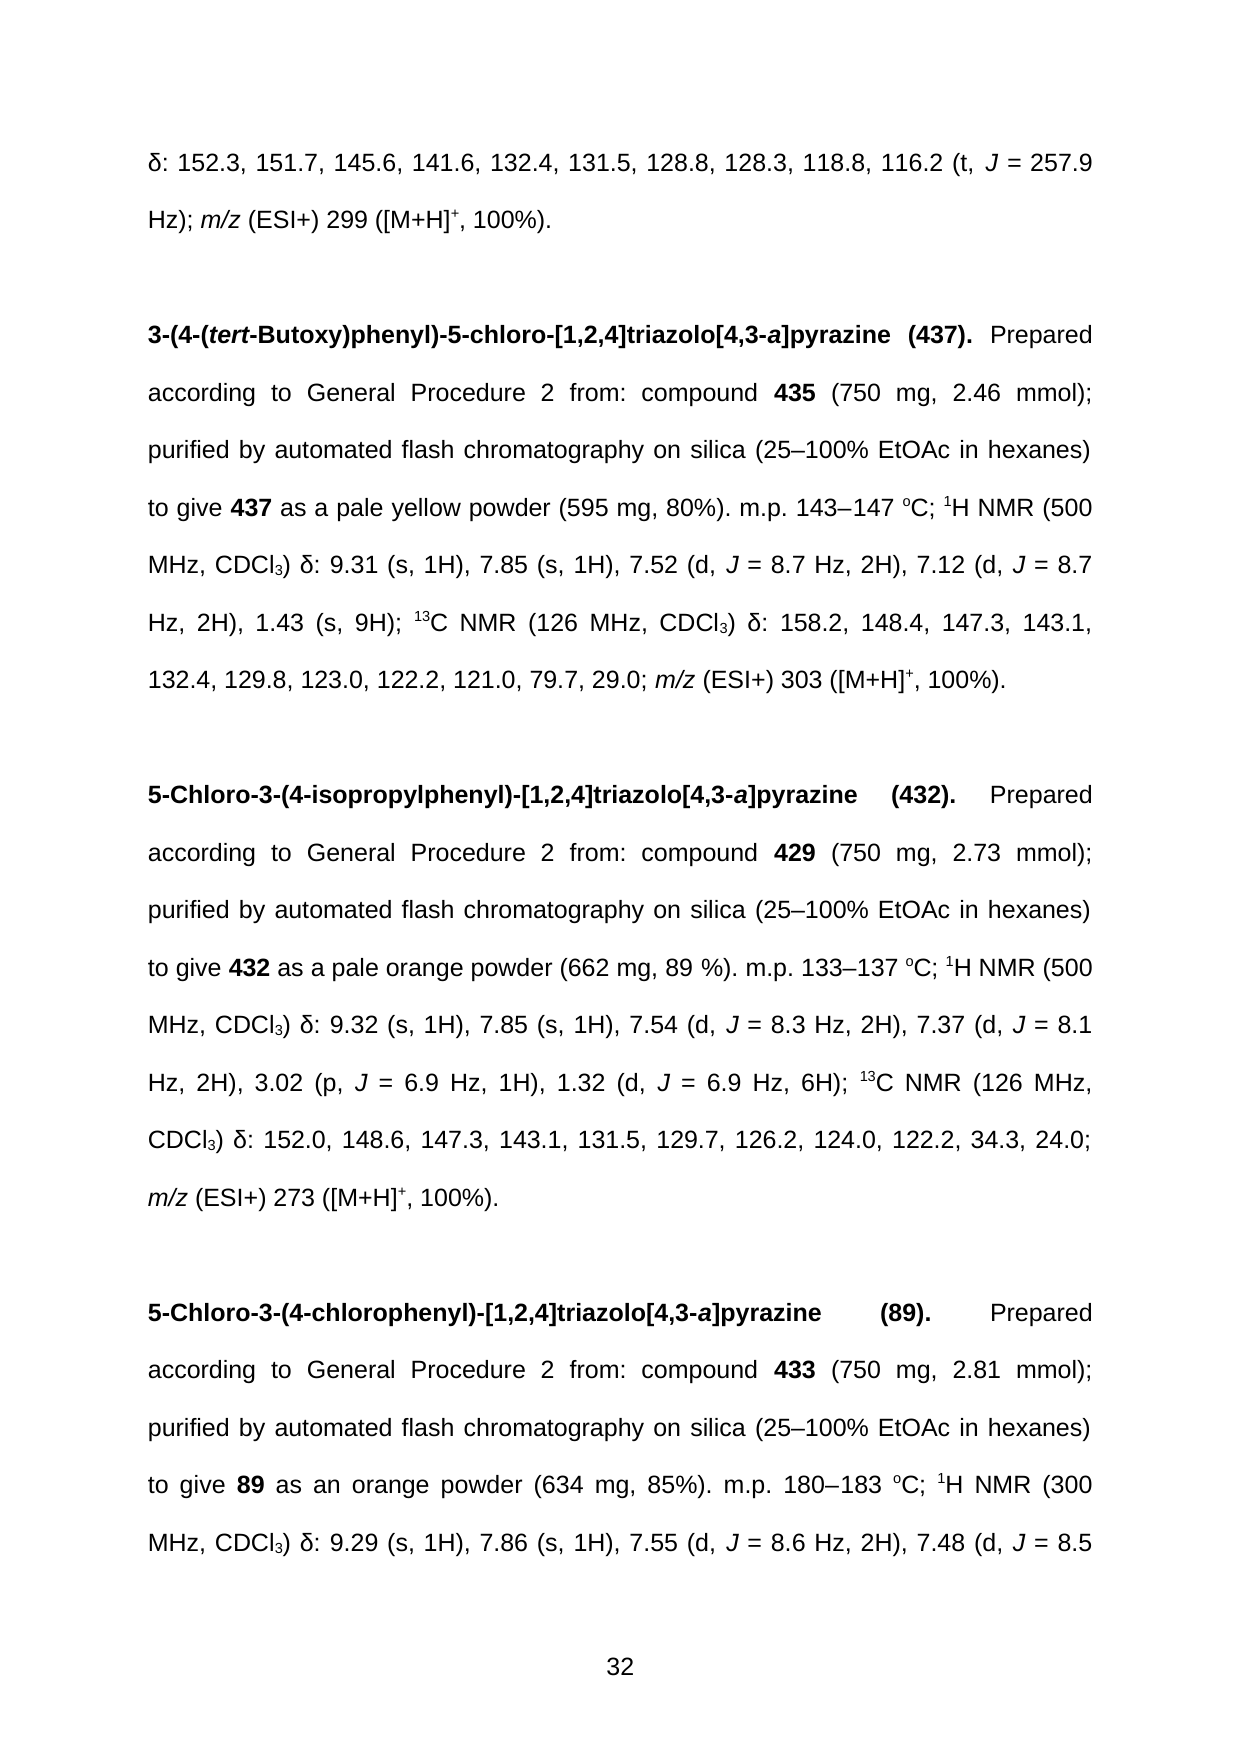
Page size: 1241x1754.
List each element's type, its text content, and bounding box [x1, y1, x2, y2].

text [148, 148, 1093, 234]
text 5-Chloro-3-(4-isopropylphenyl)-[1,2,4]triazolo[4,3-a]pyrazine (432). Prepared according to General Procedure 2 from: compound 429 (750 mg, 2.73 mmol); purified by automated flash chromatography on silica (25–100% EtOAc in hexanes) to give 432 as a pale orange powder (662 mg, 89 %). m.p. 133–137 oC; 1H NMR (500 MHz, CDCl3) δ: 9.32 (s, 1H), 7.85 (s, 1H), 7.54 (d, J = 8.3 Hz, 2H), 7.37 (d, J = 8.1 Hz, 2H), 3.02 (p, J = 6.9 Hz, 1H), 1.32 (d, J = 6.9 Hz, 6H); 13C NMR (126 MHz, CDCl3) δ: 152.0, 148.6, 147.3, 143.1, 131.5, 129.7, 126.2, 124.0, 122.2, 34.3, 24.0; m/z (ESI+) 273 ([M+H]+, 100%). [148, 780, 1093, 1211]
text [148, 1298, 1093, 1556]
text 3-(4-(tert-Butoxy)phenyl)-5-chloro-[1,2,4]triazolo[4,3-a]pyrazine (437). Prepared according to General Procedure 2 from: compound 435 (750 mg, 2.46 mmol); purified by automated flash chromatography on silica (25–100% EtOAc in hexanes) to give 437 as a pale yellow powder (595 mg, 80%). m.p. 143–147 oC; 1H NMR (500 MHz, CDCl3) δ: 9.31 (s, 1H), 7.85 (s, 1H), 7.52 (d, J = 8.7 Hz, 2H), 7.12 (d, J = 8.7 Hz, 2H), 1.43 (s, 9H); 13C NMR (126 MHz, CDCl3) δ: 158.2, 148.4, 147.3, 143.1, 132.4, 129.8, 123.0, 122.2, 121.0, 79.7, 29.0; m/z (ESI+) 303 ([M+H]+, 100%). [148, 320, 1093, 694]
